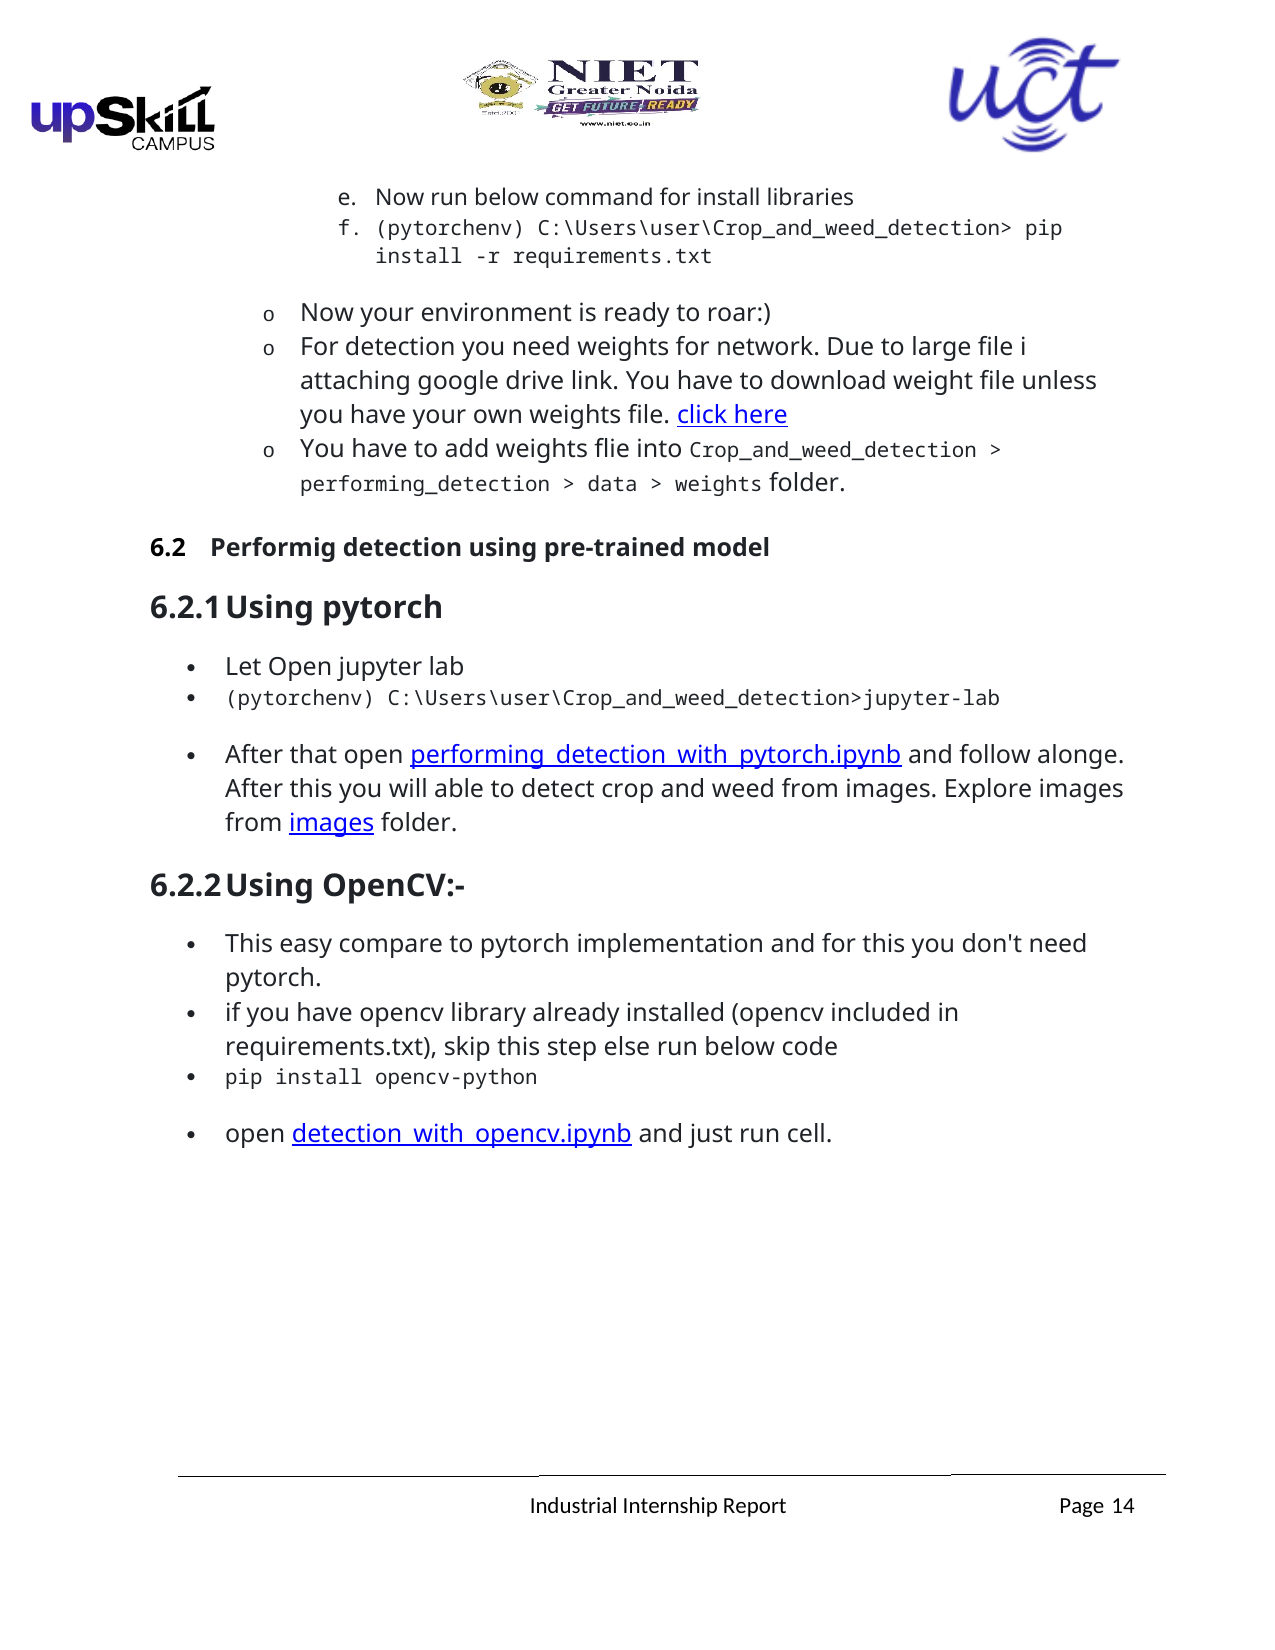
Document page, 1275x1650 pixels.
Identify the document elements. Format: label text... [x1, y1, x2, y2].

list This easy compare to pytorch implementation and for this you don't need pytorch. [187, 926, 1134, 994]
picture [462, 34, 702, 154]
list (pytorchenv) C:\Users\user\Crop_and_weed_detection>jupyter-lab [187, 683, 1134, 711]
subtitle Using pytorch [150, 599, 1134, 624]
list if you have opencv library already installed (opencv included in requirements.txt), skip this step else run below code [187, 994, 1134, 1062]
picture [946, 28, 1125, 154]
list (pytorchenv) C:\Users\user\Crop_and_weed_detection> pip install -r requirements.txt [337, 213, 1134, 269]
list Now your environment is ready to roar:) [262, 294, 1134, 328]
list Let Open jupyter lab [187, 649, 1134, 683]
picture [0, 73, 246, 154]
list After that open performing_detection_with_pytorch.ipynb and follow alonge. After this you will able to detect crop and weed from images. Explore images from images folder. [187, 736, 1134, 838]
list pip install opencv-python [187, 1062, 1134, 1091]
list open detection_with_opencv.ipynb and just run cell. [187, 1116, 1134, 1150]
list Now run below command for install libraries [337, 181, 1134, 213]
subtitle Performig detection using pre-trained model [150, 536, 1134, 561]
subtitle Using OpenCV:- [150, 876, 1134, 901]
list For detection you need weights for network. Due to large file i attaching google drive link. You have to download weight file unless you have your own weights file. click here [262, 328, 1134, 431]
list You have to add weights flie into Crop_and_weed_detection > performing_detection > data > weights folder. [262, 431, 1134, 499]
